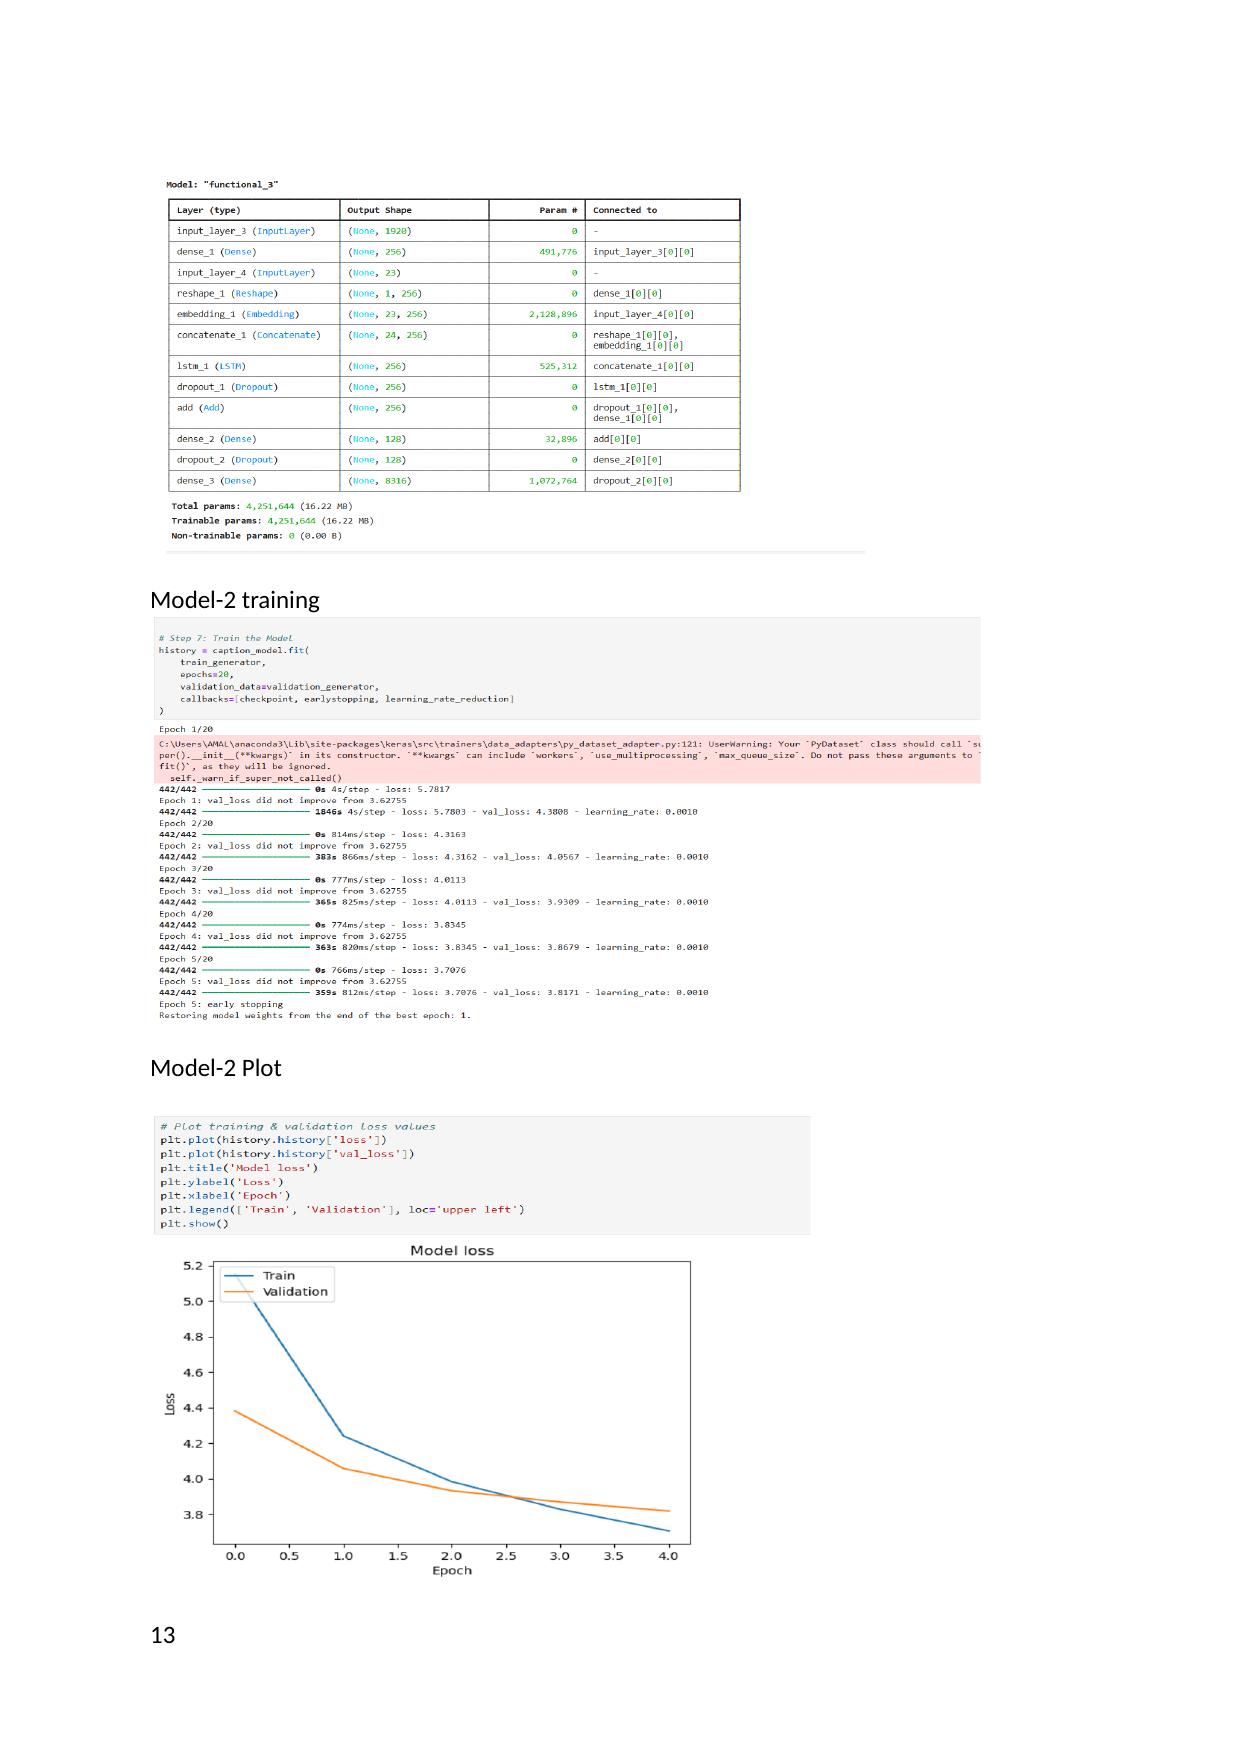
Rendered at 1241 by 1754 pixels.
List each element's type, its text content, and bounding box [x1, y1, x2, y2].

picture [150, 178, 866, 554]
picture [150, 614, 981, 1022]
picture [150, 1113, 811, 1592]
text Model-2 Plot [150, 1052, 1090, 1082]
text Model-2 training [150, 584, 1090, 615]
